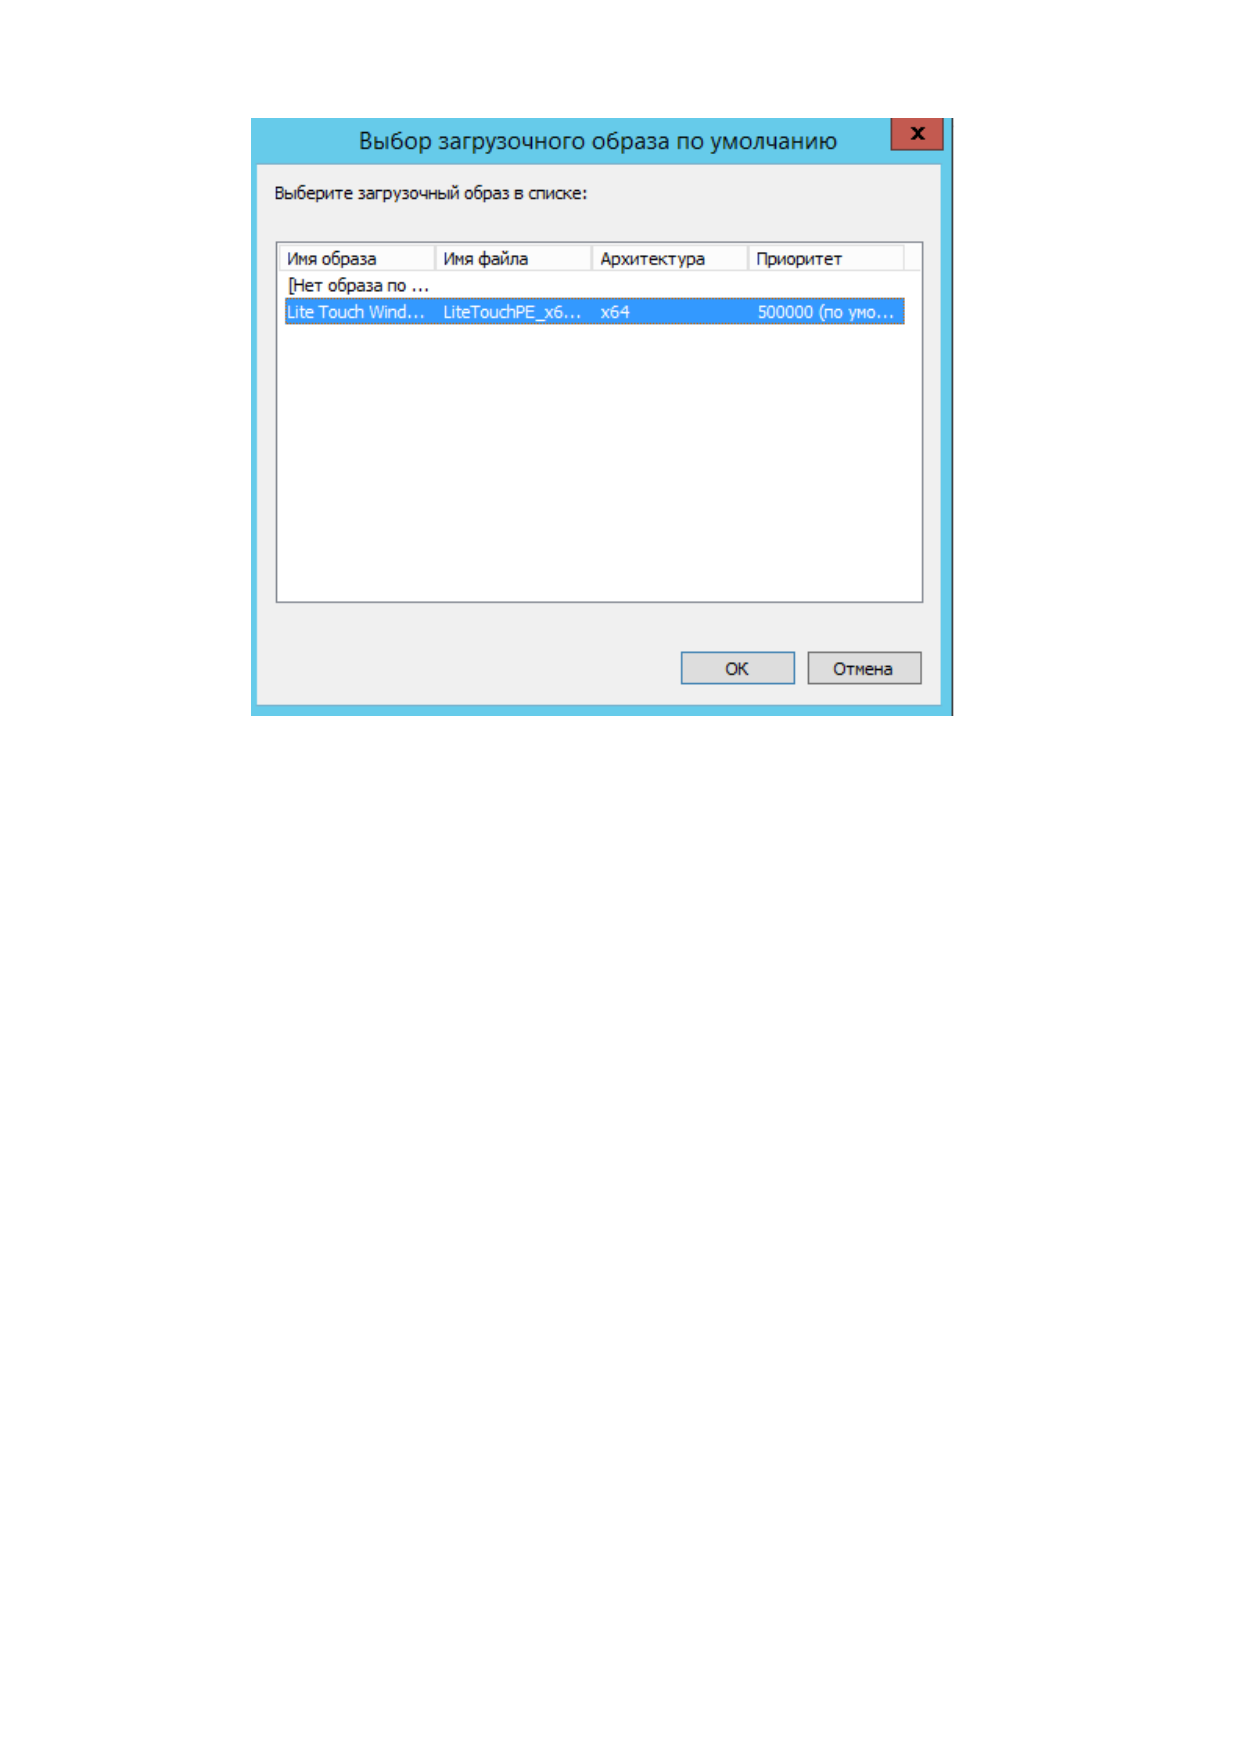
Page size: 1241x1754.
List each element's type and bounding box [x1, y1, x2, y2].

picture [251, 118, 955, 716]
